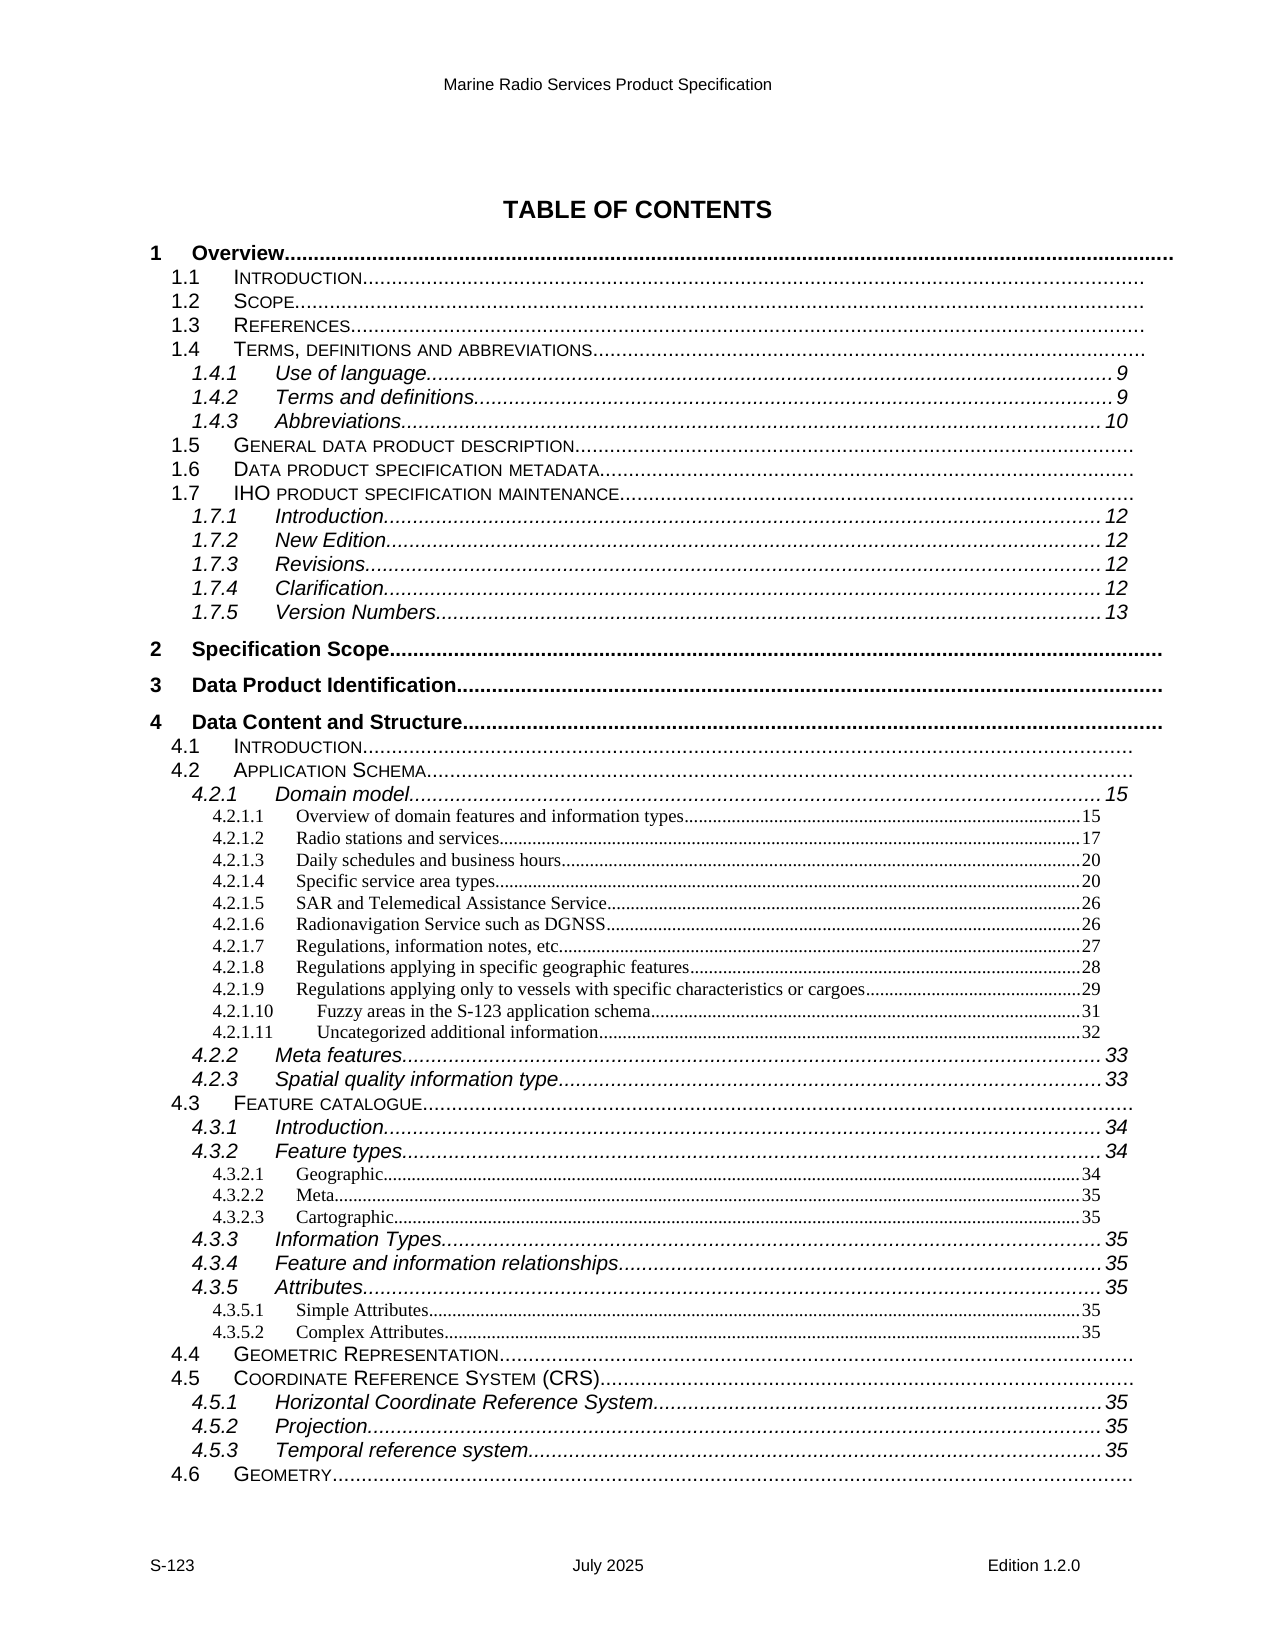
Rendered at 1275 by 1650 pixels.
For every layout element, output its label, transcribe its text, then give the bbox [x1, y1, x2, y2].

text 4.2.1 Domain model 15 [192, 781, 1125, 805]
text 4.2 Application Schema 14 [171, 757, 1125, 781]
text 4.2.1.11 Uncategorized additional information 32 [212, 1021, 1125, 1043]
text 1.7.4 Clarification 12 [192, 576, 1125, 600]
text 4.3.5.2 Complex Attributes 35 [212, 1321, 1125, 1342]
text 4.5.1 Horizontal Coordinate Reference System 35 [192, 1390, 1125, 1414]
text 1.4 Terms, definitions and abbreviations 9 [171, 337, 1125, 361]
text 4.1 Introduction 14 [171, 733, 1125, 757]
text 4.2.1.2 Radio stations and services 17 [212, 827, 1125, 848]
text 4.3.2.3 Cartographic 35 [212, 1206, 1125, 1227]
text 4.2.1.7 Regulations, information notes, etc. 27 [212, 935, 1125, 956]
text 4.3.4 Feature and information relationships 35 [192, 1251, 1125, 1275]
text 4.3.5.1 Simple Attributes 35 [212, 1299, 1125, 1321]
text 1.6 Data product specification metadata 11 [171, 456, 1125, 480]
text 4.5.3 Temporal reference system 35 [192, 1438, 1125, 1462]
text 4.4 Geometric Representation 35 [171, 1342, 1125, 1366]
text 4.2.1.10 Fuzzy areas in the S-123 application schema 31 [212, 999, 1125, 1021]
text 3 Data Product Identification 13 [150, 673, 1125, 697]
text 1 Overview 8 [150, 241, 1125, 265]
text 4.6 Geometry 36 [171, 1462, 1125, 1486]
text 1.7.5 Version Numbers 13 [192, 600, 1125, 624]
text 4.2.1.3 Daily schedules and business hours 20 [212, 848, 1125, 870]
text 4.3.3 Information Types 35 [192, 1227, 1125, 1251]
text 4.2.1.6 Radionavigation Service such as DGNSS 26 [212, 913, 1125, 935]
text 1.7.2 New Edition 12 [192, 528, 1125, 552]
text 1.2 Scope 8 [171, 289, 1125, 313]
text 1.3 References 8 [171, 313, 1125, 337]
text 4.3.2.2 Meta 35 [212, 1184, 1125, 1206]
text 4.2.1.4 Specific service area types 20 [212, 870, 1125, 892]
text 1.4.1 Use of language 9 [192, 361, 1125, 384]
text 4.2.1.1 Overview of domain features and information types 15 [212, 805, 1125, 827]
text 1.5 General data product description 11 [171, 432, 1125, 456]
text 4 Data Content and Structure 14 [150, 709, 1125, 733]
text 4.3.1 Introduction 34 [192, 1114, 1125, 1138]
text 2 Specification Scope 13 [150, 637, 1125, 661]
text 4.3.2 Feature types 34 [192, 1138, 1125, 1162]
text 1.4.2 Terms and definitions 9 [192, 384, 1125, 408]
text 4.3 Feature catalogue 34 [171, 1091, 1125, 1114]
text 1.4.3 Abbreviations 10 [192, 408, 1125, 432]
text TABLE OF CONTENTS [150, 195, 1125, 224]
text 1.7 IHO product specification maintenance 12 [171, 480, 1125, 504]
text 4.2.3 Spatial quality information type 33 [192, 1067, 1125, 1091]
text 4.3.5 Attributes 35 [192, 1275, 1125, 1299]
text 4.3.2.1 Geographic 34 [212, 1162, 1125, 1184]
text 1.7.1 Introduction 12 [192, 504, 1125, 528]
text 4.2.1.9 Regulations applying only to vessels with specific characteristics or cargoes 29 [212, 978, 1125, 999]
text 4.2.2 Meta features 33 [192, 1043, 1125, 1067]
text 4.2.1.8 Regulations applying in specific geographic features 28 [212, 956, 1125, 978]
text 4.5 Coordinate Reference System (CRS) 35 [171, 1366, 1125, 1390]
text 1.7.3 Revisions 12 [192, 552, 1125, 576]
text 4.2.1.5 SAR and Telemedical Assistance Service 26 [212, 892, 1125, 913]
text 1.1 Introduction 8 [171, 265, 1125, 289]
text 4.5.2 Projection 35 [192, 1414, 1125, 1438]
